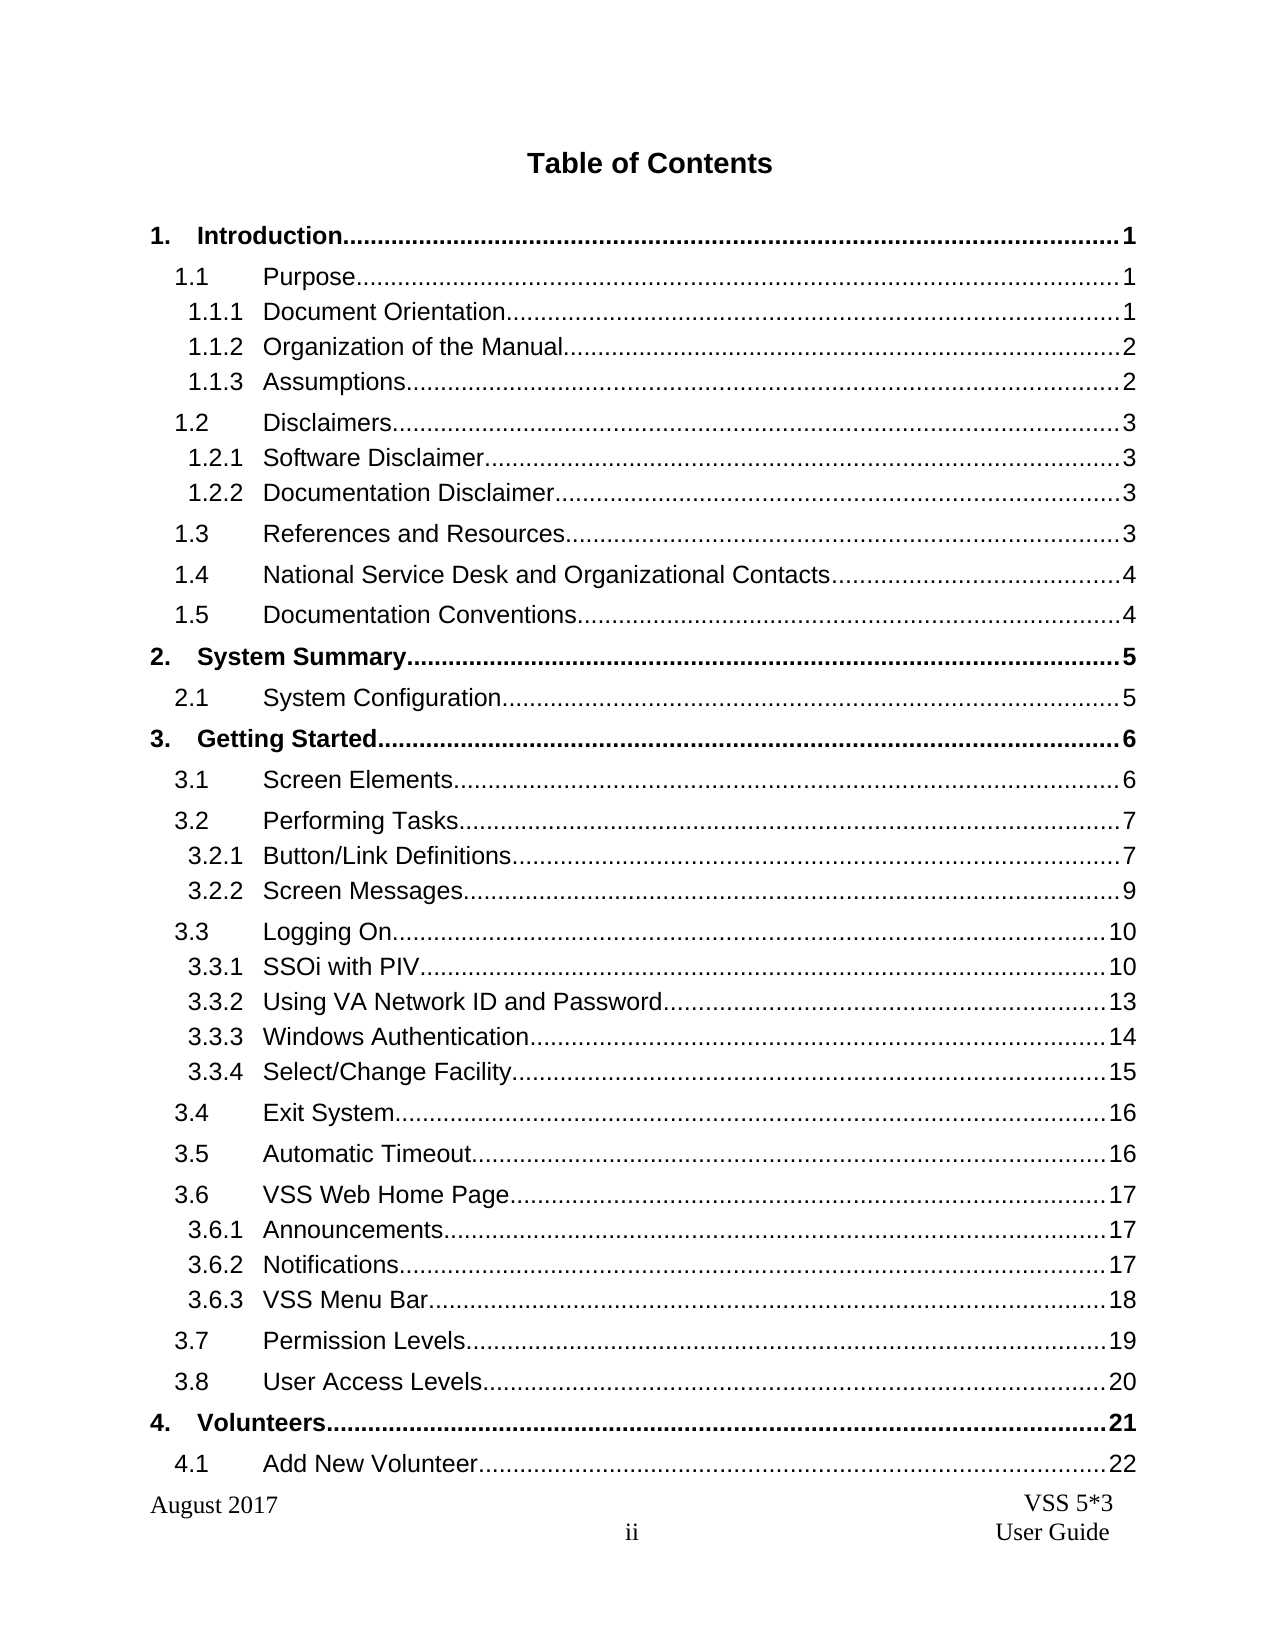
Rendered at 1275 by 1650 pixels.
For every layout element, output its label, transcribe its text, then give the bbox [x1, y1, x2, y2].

text Table of Contents [139, 146, 1137, 179]
